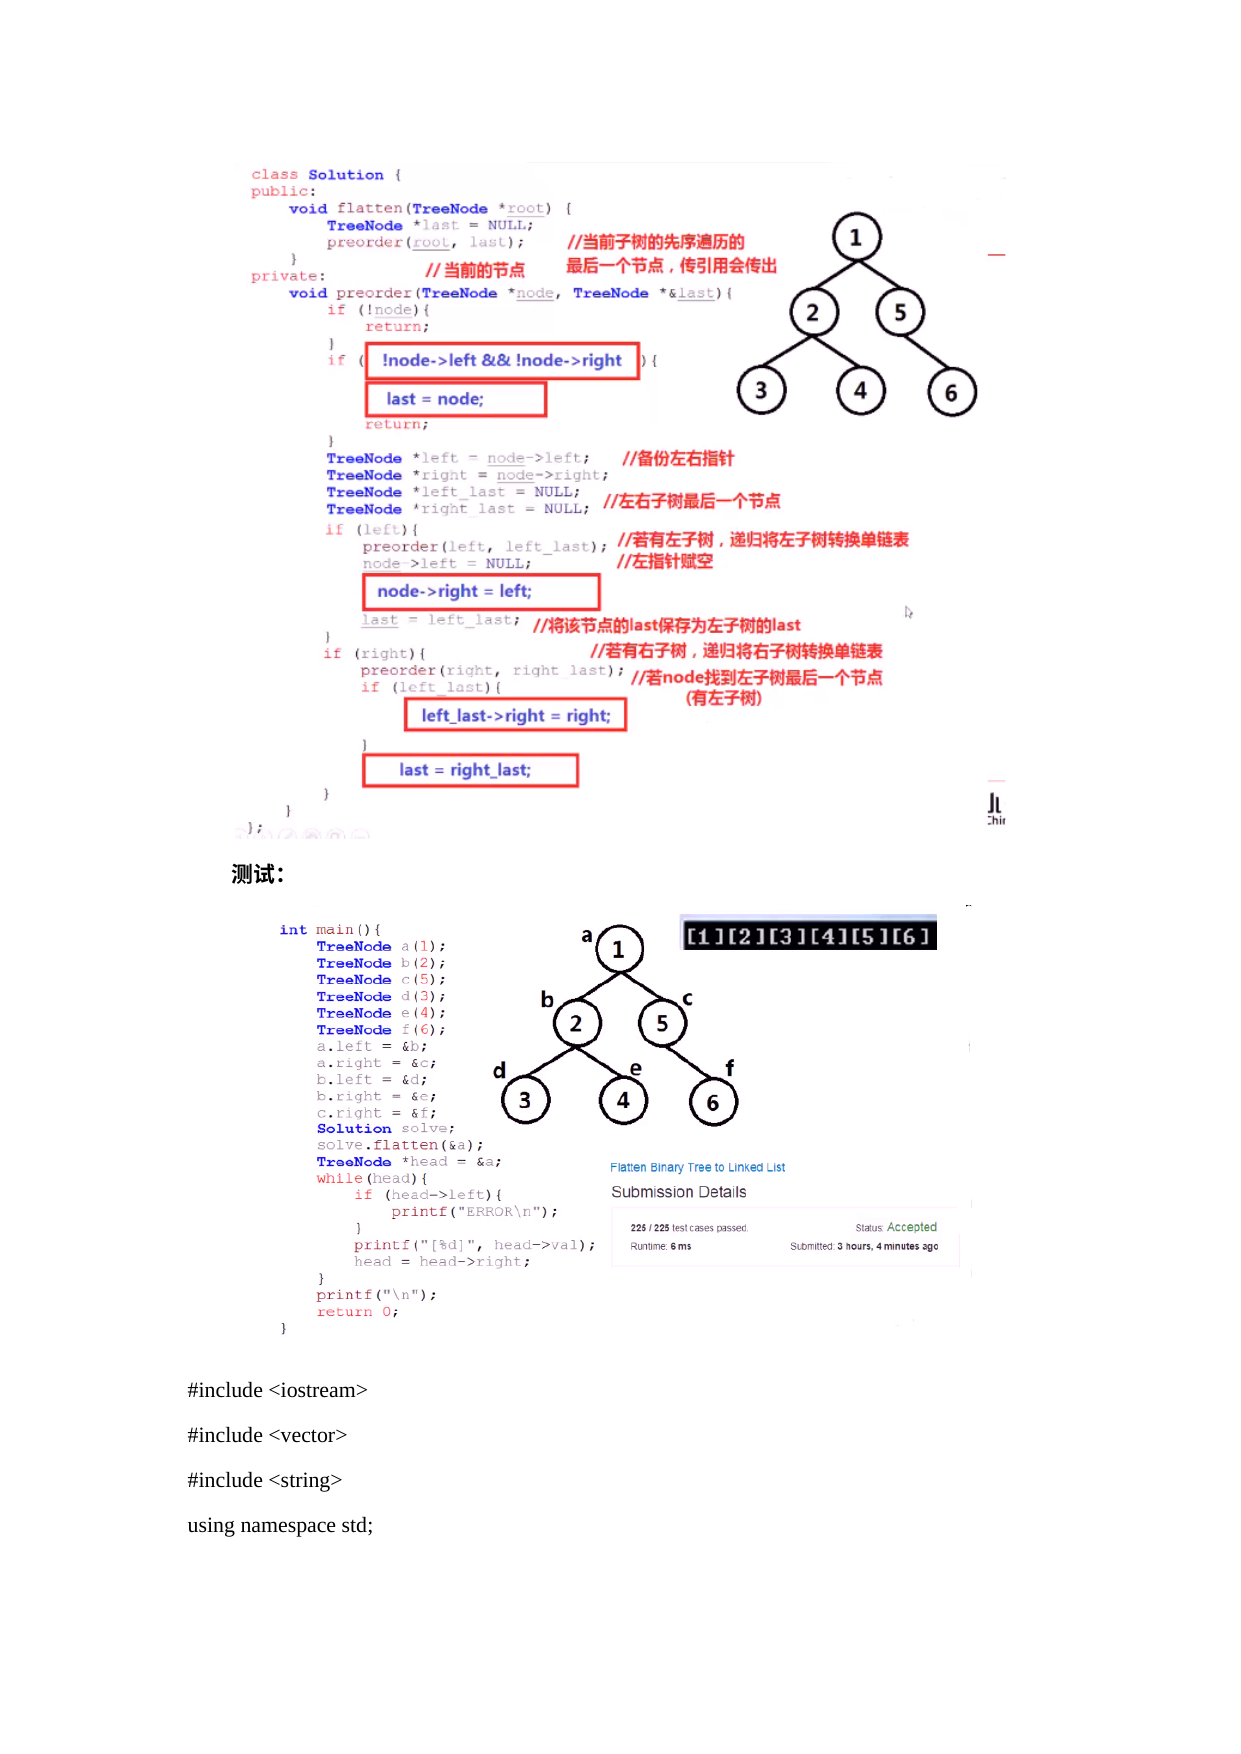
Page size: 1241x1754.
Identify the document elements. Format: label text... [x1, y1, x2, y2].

text using namespace std; [187, 1508, 1053, 1541]
text 测试： [187, 857, 1053, 889]
picture [269, 905, 972, 1344]
text #include <vector> [187, 1418, 1053, 1451]
text #include <iostream> [187, 1373, 1053, 1406]
picture [234, 162, 1006, 839]
text #include <string> [187, 1463, 1053, 1496]
